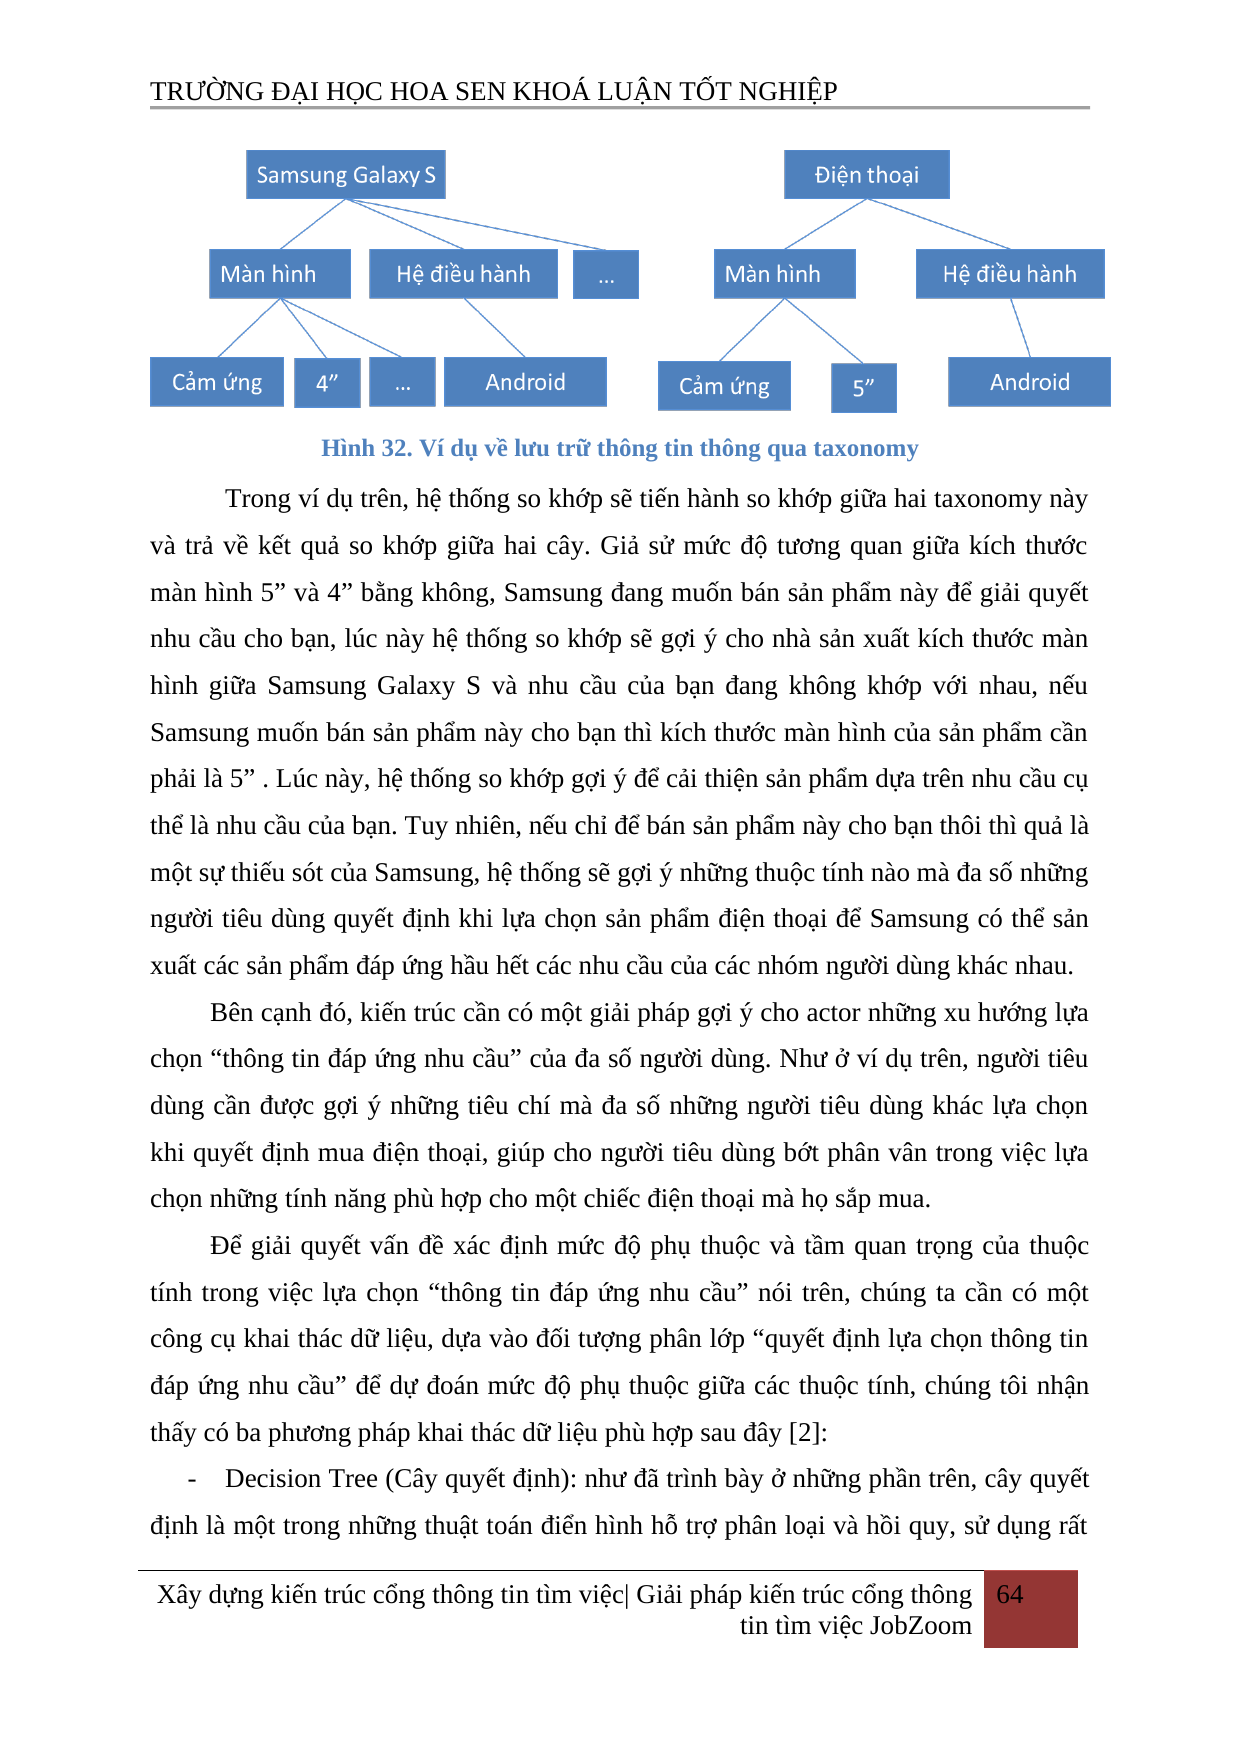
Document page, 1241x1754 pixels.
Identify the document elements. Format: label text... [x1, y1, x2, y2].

text Hình 32. Ví dụ về lưu trữ thông tin thông qua taxonomy [150, 433, 1090, 462]
text Bên cạnh đó, kiến trúc cần có một giải pháp gợi ý cho actor những xu hướng lựa chọn “thông tin đáp ứng nhu cầu” của đa số người dùng. Như ở ví dụ trên, người tiêu dùng cần được gợi ý những tiêu chí mà đa số những người tiêu dùng khác lựa chọn khi quyết định mua điện thoại, giúp cho người tiêu dùng bớt phân vân trong việc lựa chọn những tính năng phù hợp cho một chiếc điện thoại mà họ sắp mua. [150, 996, 1090, 1214]
text Để giải quyết vấn đề xác định mức độ phụ thuộc và tầm quan trọng của thuộc tính trong việc lựa chọn “thông tin đáp ứng nhu cầu” nói trên, chúng ta cần có một công cụ khai thác dữ liệu, dựa vào đối tượng phân lớp “quyết định lựa chọn thông tin đáp ứng nhu cầu” để dự đoán mức độ phụ thuộc giữa các thuộc tính, chúng tôi nhận thấy có ba phương pháp khai thác dữ liệu phù hợp sau đây [2]: [150, 1229, 1090, 1447]
text Trong ví dụ trên, hệ thống so khớp sẽ tiến hành so khớp giữa hai taxonomy này và trả về kết quả so khớp giữa hai cây. Giả sử mức độ tương quan giữa kích thước màn hình 5” và 4” bằng không, Samsung đang muốn bán sản phẩm này để giải quyết nhu cầu cho bạn, lúc này hệ thống so khớp sẽ gợi ý cho nhà sản xuất kích thước màn hình giữa Samsung Galaxy S và nhu cầu của bạn đang không khớp với nhau, nếu Samsung muốn bán sản phẩm này cho bạn thì kích thước màn hình của sản phẩm cần phải là 5” . Lúc này, hệ thống so khớp gợi ý để cải thiện sản phẩm dựa trên nhu cầu cụ thể là nhu cầu của bạn. Tuy nhiên, nếu chỉ để bán sản phẩm này cho bạn thôi thì quả là một sự thiếu sót của Samsung, hệ thống sẽ gợi ý những thuộc tính nào mà đa số những người tiêu dùng quyết định khi lựa chọn sản phẩm điện thoại để Samsung có thể sản xuất các sản phẩm đáp ứng hầu hết các nhu cầu của các nhóm người dùng khác nhau. [150, 482, 1090, 980]
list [150, 1462, 1090, 1540]
picture [150, 150, 1111, 418]
